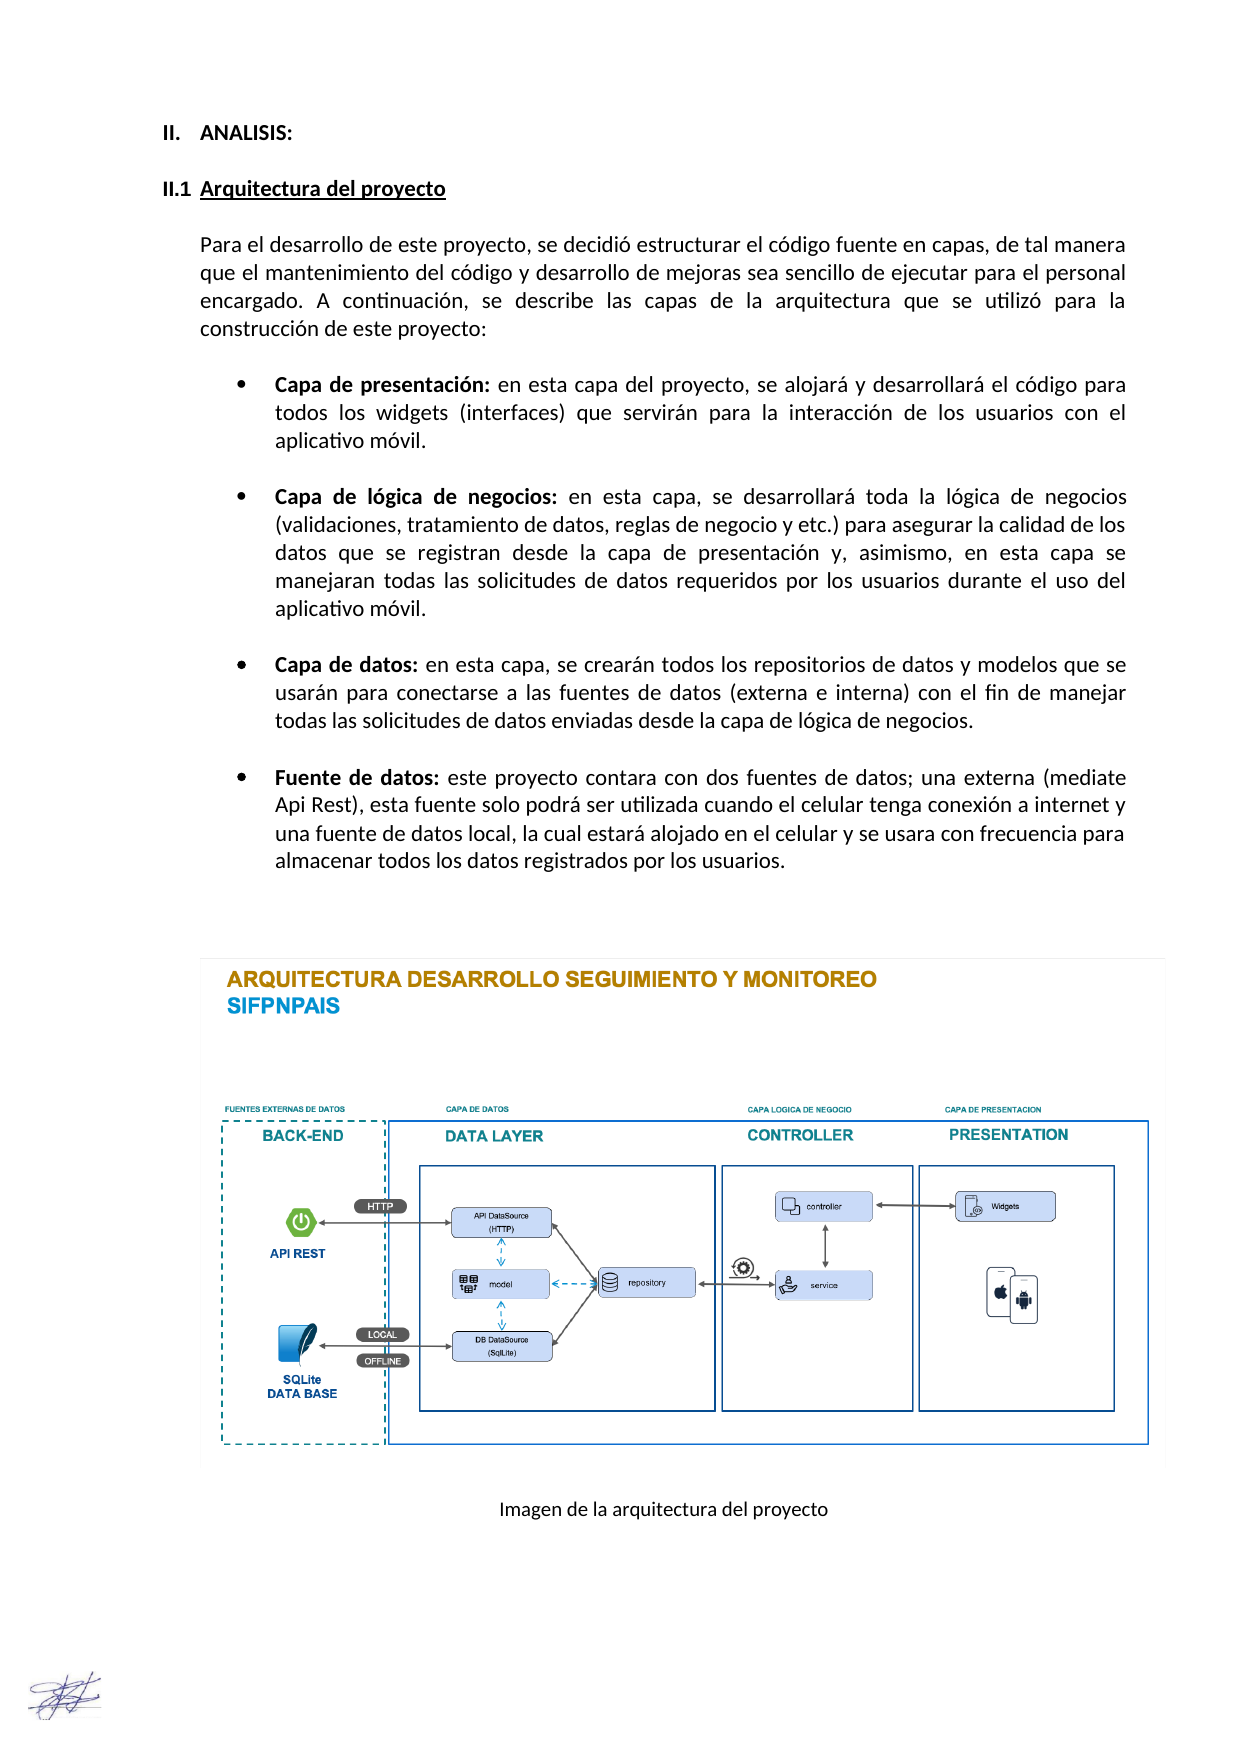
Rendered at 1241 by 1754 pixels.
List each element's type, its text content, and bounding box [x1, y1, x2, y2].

list Capa de lógica de negocios: en esta capa, se desarrollará toda la lógica de negocios (validaciones, tratamiento de datos, reglas de negocio y etc.) para asegurar la calidad de los datos que se registran desde la capa de presentación y, asimismo, en esta capa se manejaran todas las solicitudes de datos requeridos por los usuarios durante el uso del aplicativo móvil. [237, 482, 1128, 622]
list Arquitectura del proyecto [162, 174, 1128, 202]
list Capa de datos: en esta capa, se crearán todos los repositorios de datos y modelos que se usarán para conectarse a las fuentes de datos (externa e interna) con el fin de manejar todas las solicitudes de datos enviadas desde la capa de lógica de negocios. [237, 651, 1128, 734]
list ANALISIS: [162, 118, 1128, 146]
list Imagen de la arquitectura del proyecto [200, 1496, 1128, 1521]
picture [200, 958, 1166, 1468]
list Para el desarrollo de este proyecto, se decidió estructurar el código fuente en capas, de tal manera que el mantenimiento del código y desarrollo de mejoras sea sencillo de ejecutar para el personal encargado. A continuación, se describe las capas de la arquitectura que se utilizó para la construcción de este proyecto: [200, 230, 1128, 342]
picture [28, 1671, 102, 1721]
list Capa de presentación: en esta capa del proyecto, se alojará y desarrollará el código para todos los widgets (interfaces) que servirán para la interacción de los usuarios con el aplicativo móvil. [237, 370, 1128, 454]
list Fuente de datos: este proyecto contara con dos fuentes de datos; una externa (mediate Api Rest), esta fuente solo podrá ser utilizada cuando el celular tenga conexión a internet y una fuente de datos local, la cual estará alojado en el celular y se usara con frecuencia para almacenar todos los datos registrados por los usuarios. [237, 763, 1128, 875]
